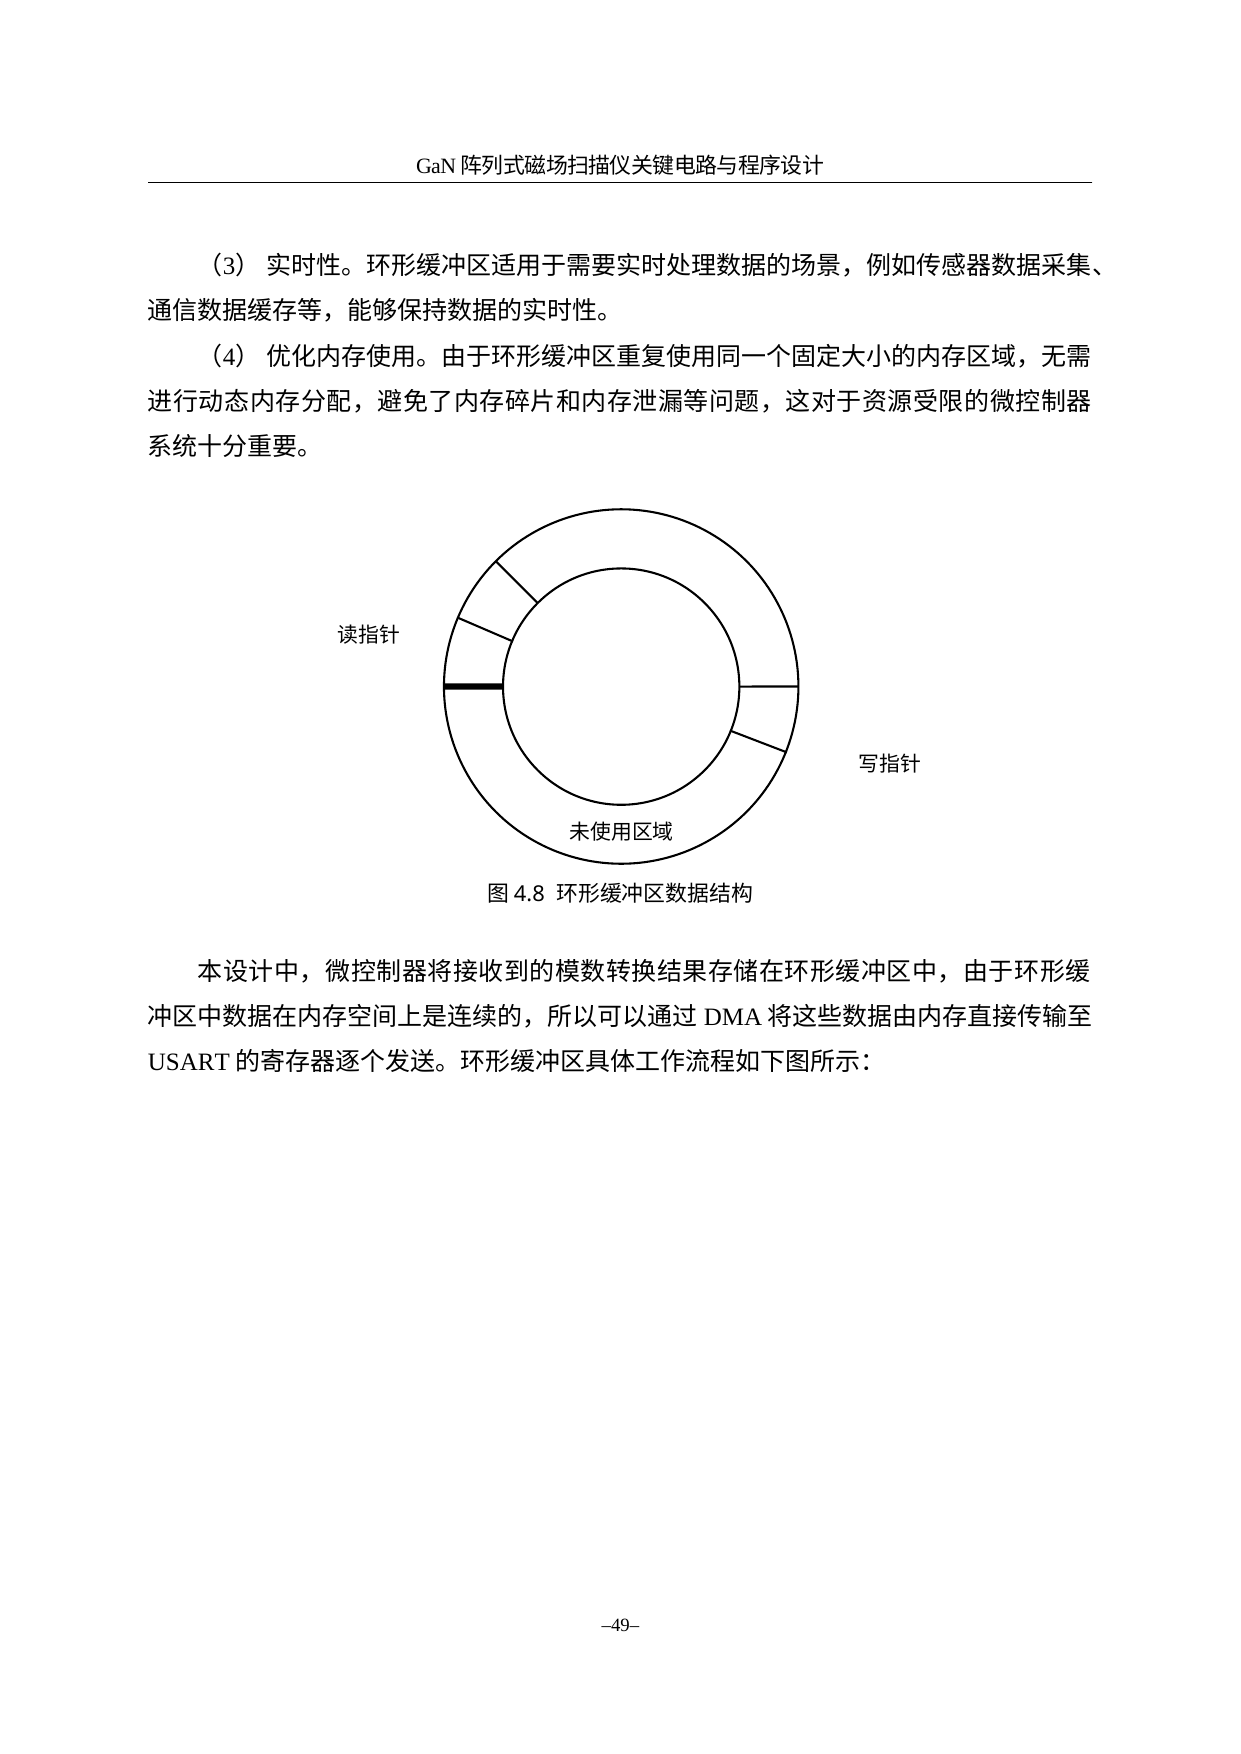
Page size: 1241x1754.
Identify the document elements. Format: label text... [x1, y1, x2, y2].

text 本设计中，微控制器将接收到的模数转换结果存储在环形缓冲区中，由于环形缓冲区中数据在内存空间上是连续的，所以可以通过DMA将这些数据由内存直接传输至USART的寄存器逐个发送。环形缓冲区具体工作流程如下图所示： [148, 951, 1092, 1078]
text （3） 实时性。环形缓冲区适用于需要实时处理数据的场景，例如传感器数据采集、通信数据缓存等，能够保持数据的实时性。 [148, 246, 1092, 327]
text （4） 优化内存使用。由于环形缓冲区重复使用同一个固定大小的内存区域，无需进行动态内存分配，避免了内存碎片和内存泄漏等问题，这对于资源受限的微控制器系统十分重要。 [148, 336, 1092, 463]
text 图4.8 环形缓冲区数据结构 [148, 876, 1092, 907]
